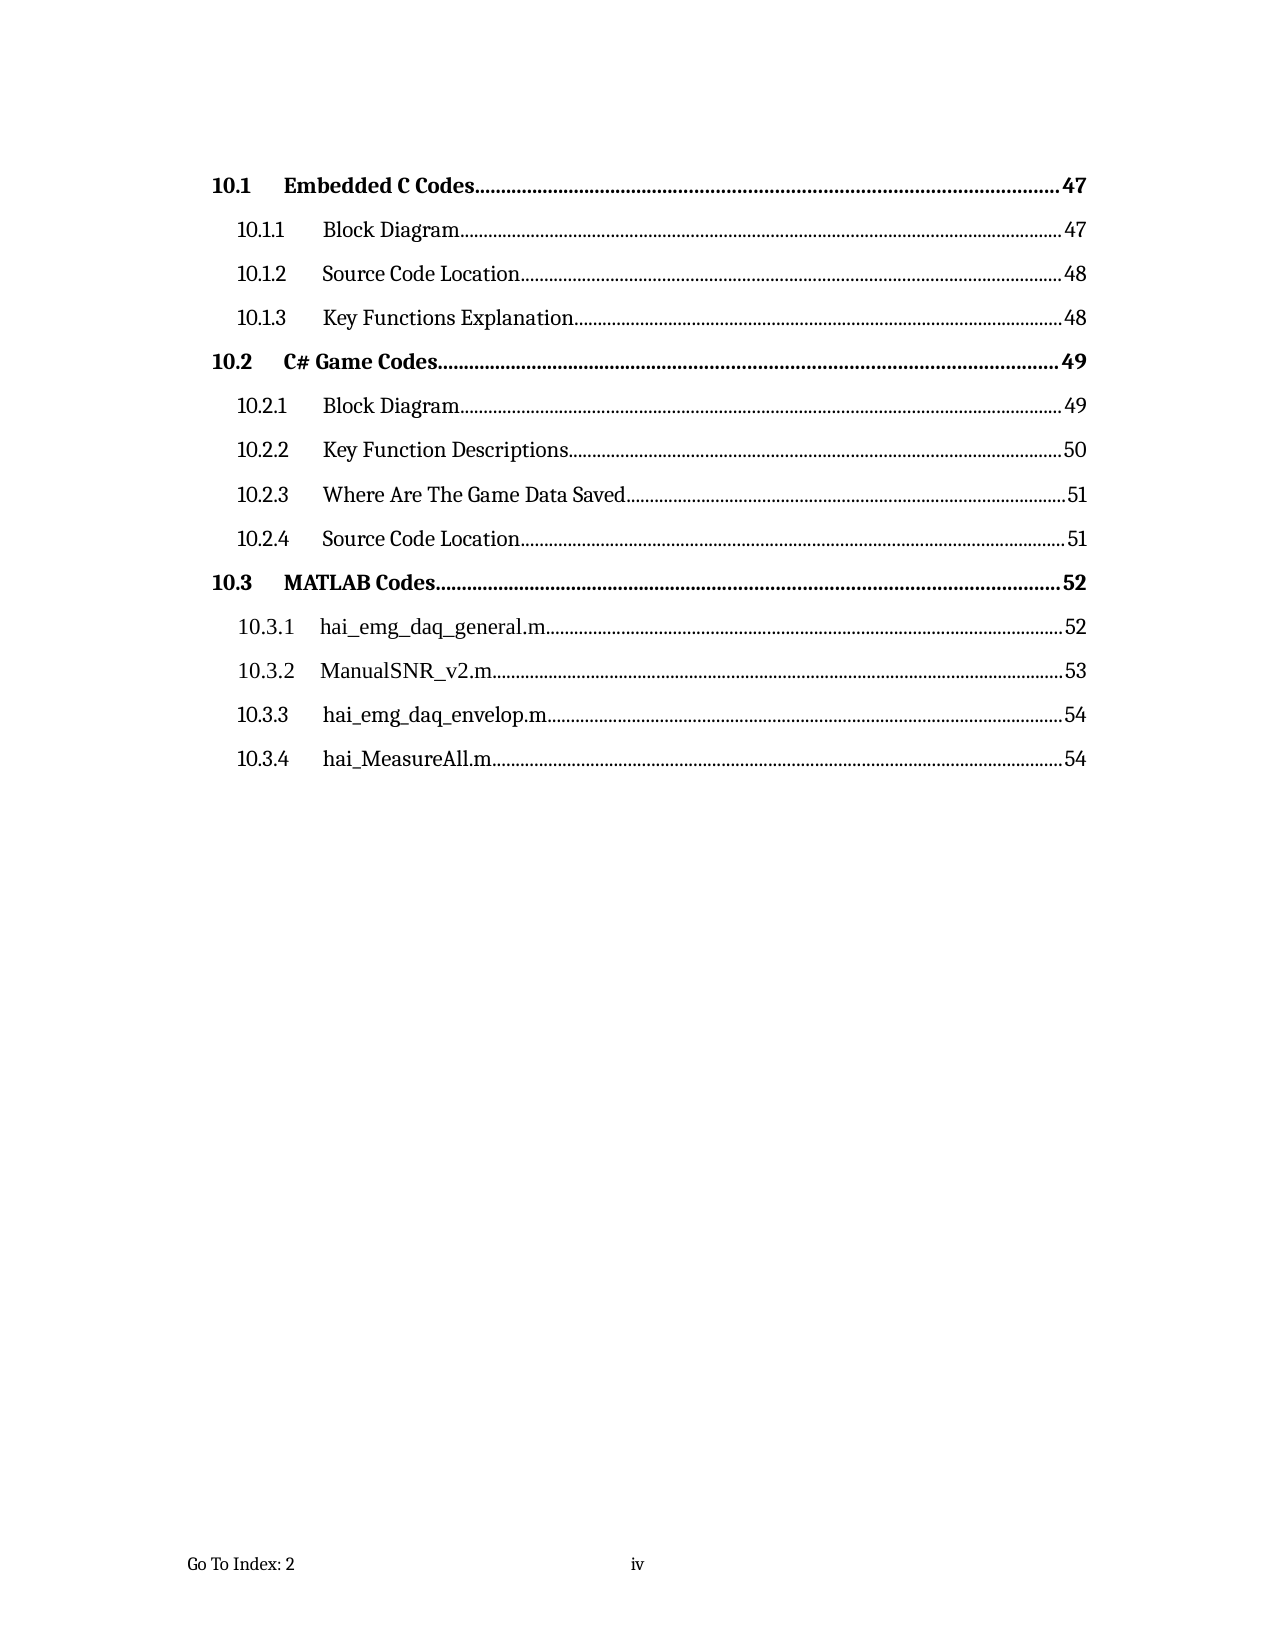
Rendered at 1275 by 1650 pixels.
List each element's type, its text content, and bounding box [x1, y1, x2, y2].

text 10.2.2 Key Function Descriptions 50 [237, 428, 1087, 472]
text 10.2.1 Block Diagram 49 [237, 384, 1087, 428]
text 10.3.4 hai_MeasureAll.m 54 [237, 737, 1087, 781]
text 10.2.4 Source Code Location 51 [237, 517, 1087, 561]
text 10.2 C# Game Codes 49 [212, 340, 1087, 384]
text 10.3.3 hai_emg_daq_envelop.m 54 [237, 693, 1087, 737]
text 10.2.3 Where Are The Game Data Saved 51 [237, 472, 1087, 517]
text 10.3 MATLAB Codes 52 [212, 561, 1087, 605]
text 10.1.2 Source Code Location 48 [237, 252, 1087, 296]
text 10.3.2 ManualSNR_v2.m 53 [237, 649, 1087, 693]
text 10.1.3 Key Functions Explanation 48 [237, 296, 1087, 340]
text 10.1.1 Block Diagram 47 [237, 208, 1087, 252]
text 10.3.1 hai_emg_daq_general.m 52 [237, 605, 1087, 649]
text 10.1 Embedded C Codes 47 [212, 164, 1087, 208]
